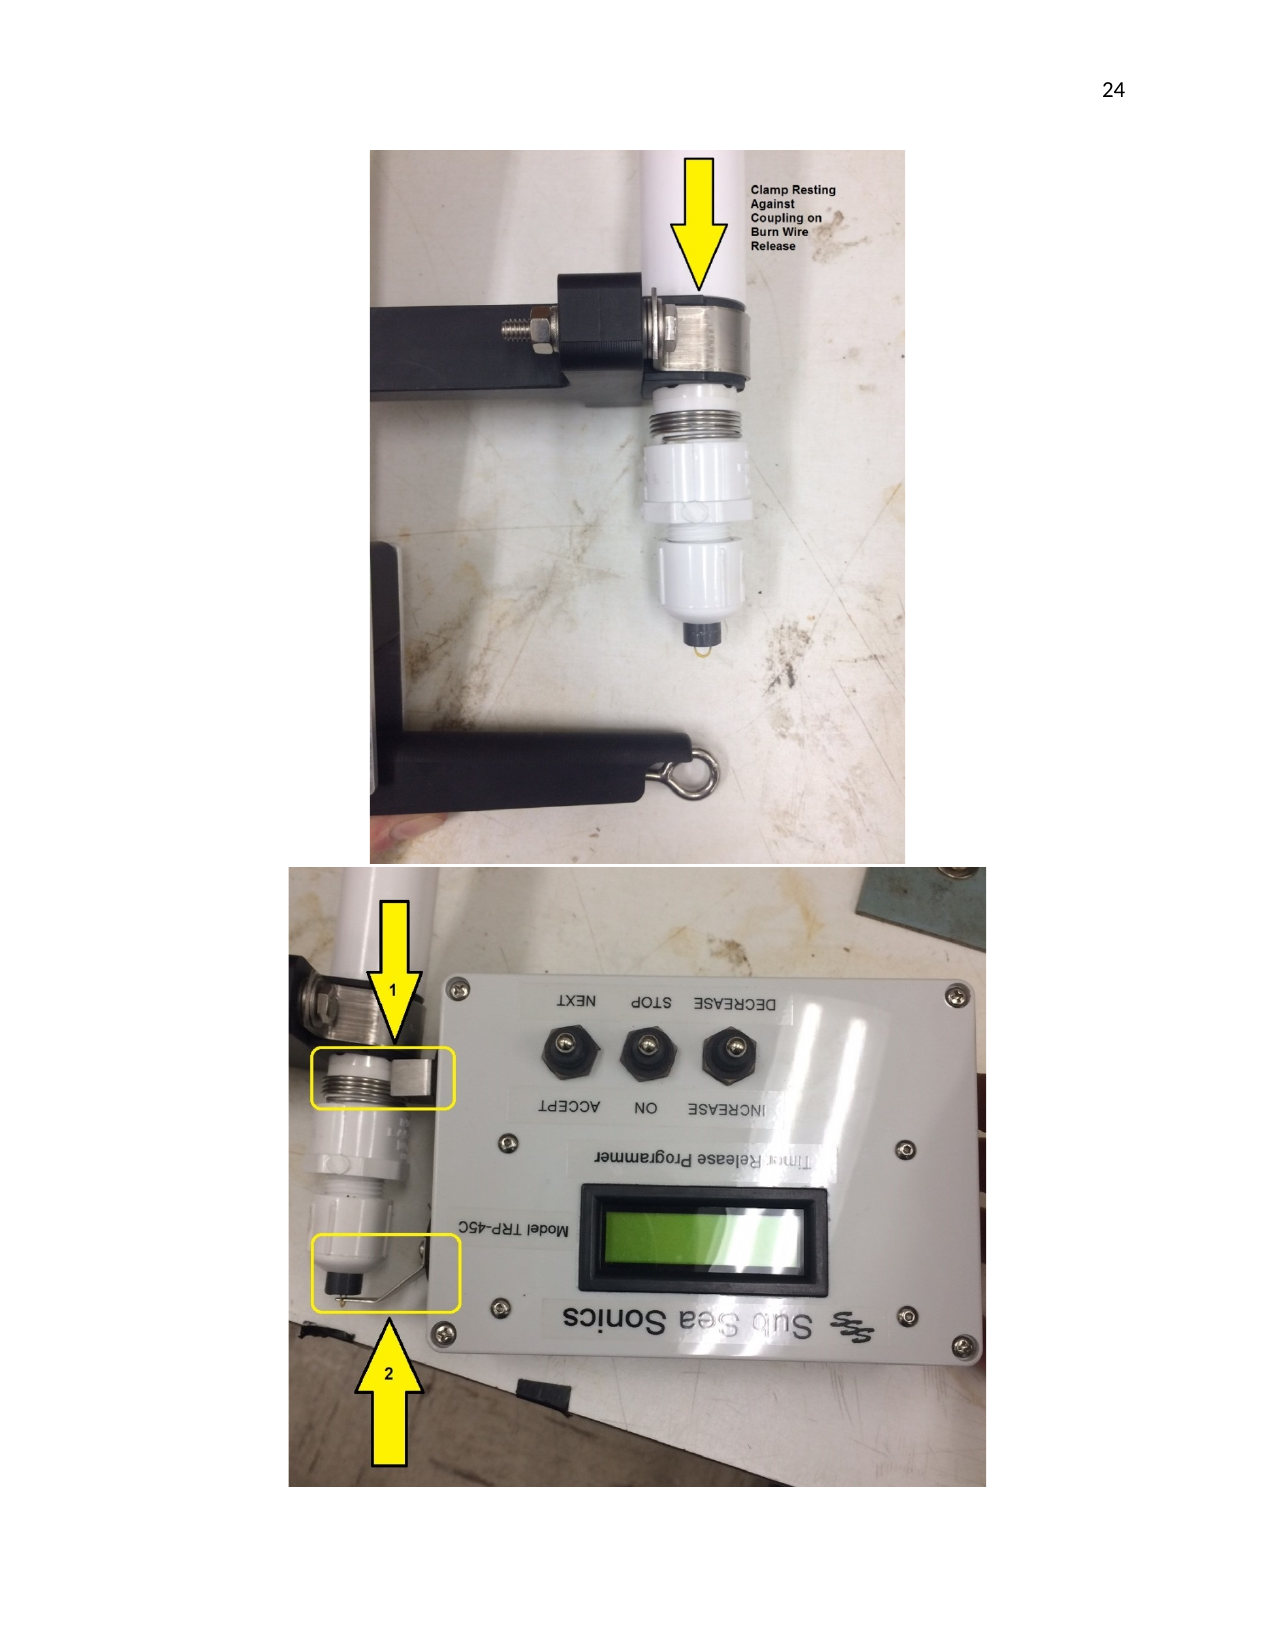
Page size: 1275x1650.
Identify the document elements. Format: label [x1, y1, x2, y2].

picture [288, 867, 987, 1487]
picture [369, 150, 906, 864]
